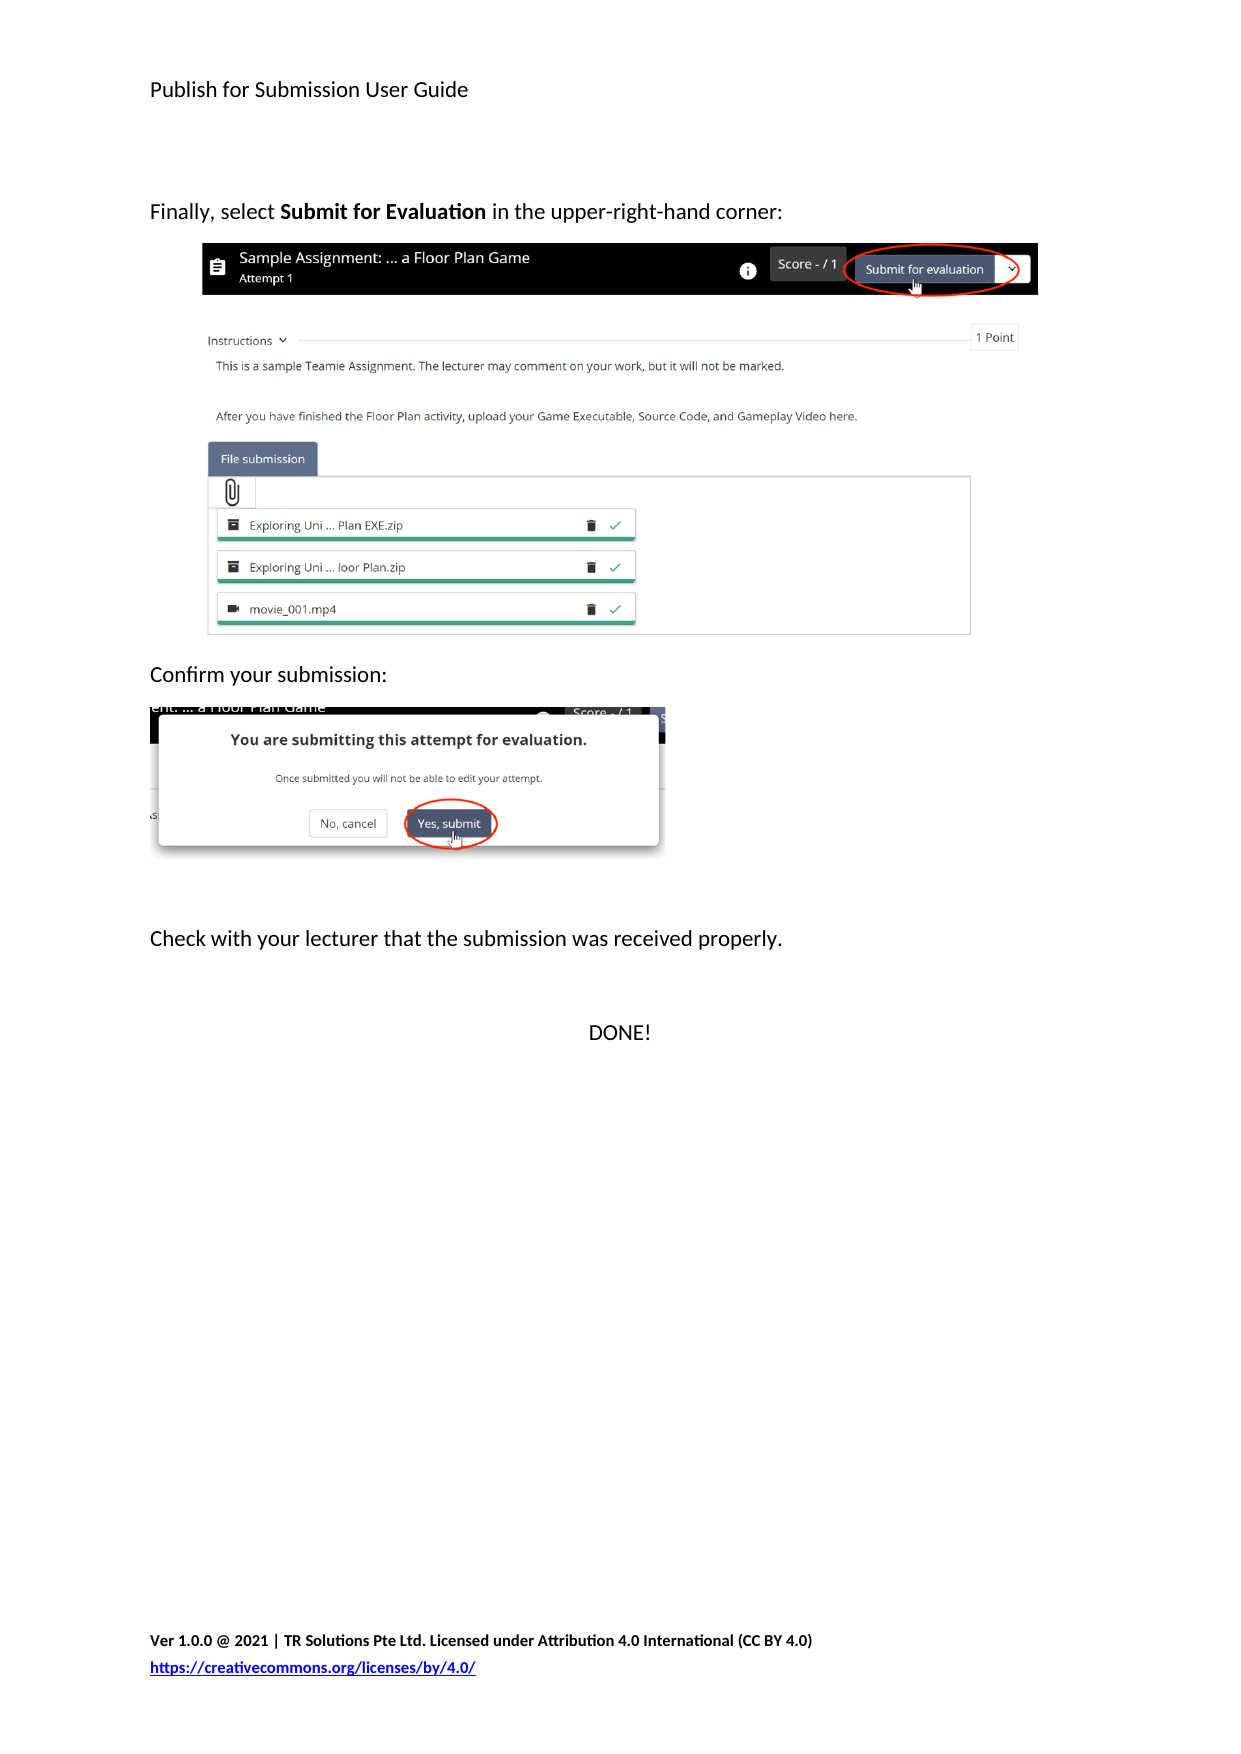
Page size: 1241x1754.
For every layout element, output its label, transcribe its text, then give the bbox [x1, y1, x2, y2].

text Confirm your submission: [150, 661, 1090, 689]
picture [150, 707, 666, 859]
text Check with your lecturer that the submission was received properly. [150, 924, 1090, 952]
text DONE! [150, 1018, 1090, 1046]
text Finally, select Submit for Evaluation in the upper-right-hand corner: [150, 197, 1090, 225]
picture [202, 243, 1038, 642]
